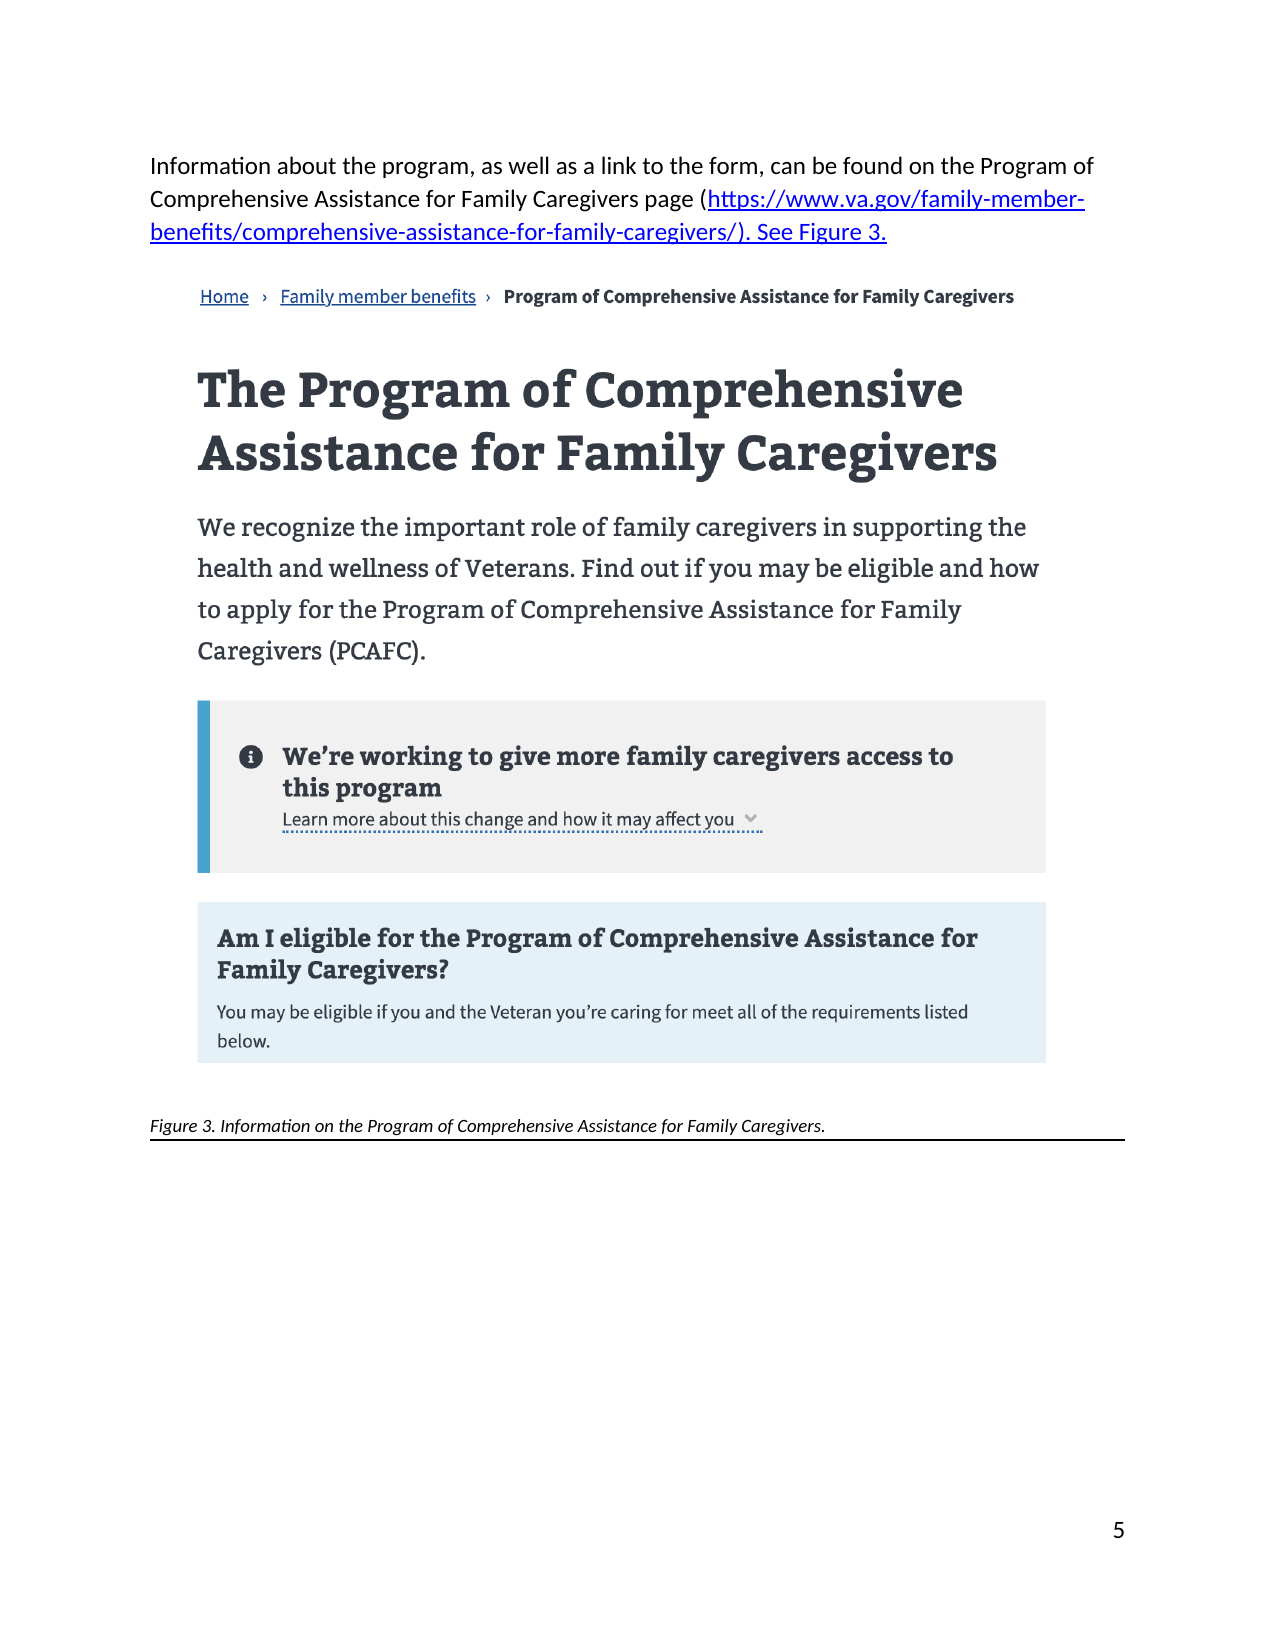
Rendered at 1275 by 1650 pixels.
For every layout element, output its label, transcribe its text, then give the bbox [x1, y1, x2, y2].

text Figure 3. Information on the Program of Comprehensive Assistance for Family Caregivers. [150, 1114, 1125, 1139]
text Information about the program, as well as a link to the form, can be found on the Program of Comprehensive Assistance for Family Caregivers page (https://www.va.gov/family-member-benefits/comprehensive-assistance-for-family-caregivers/). See Figure 3. [150, 150, 1125, 246]
picture [150, 265, 1125, 1063]
